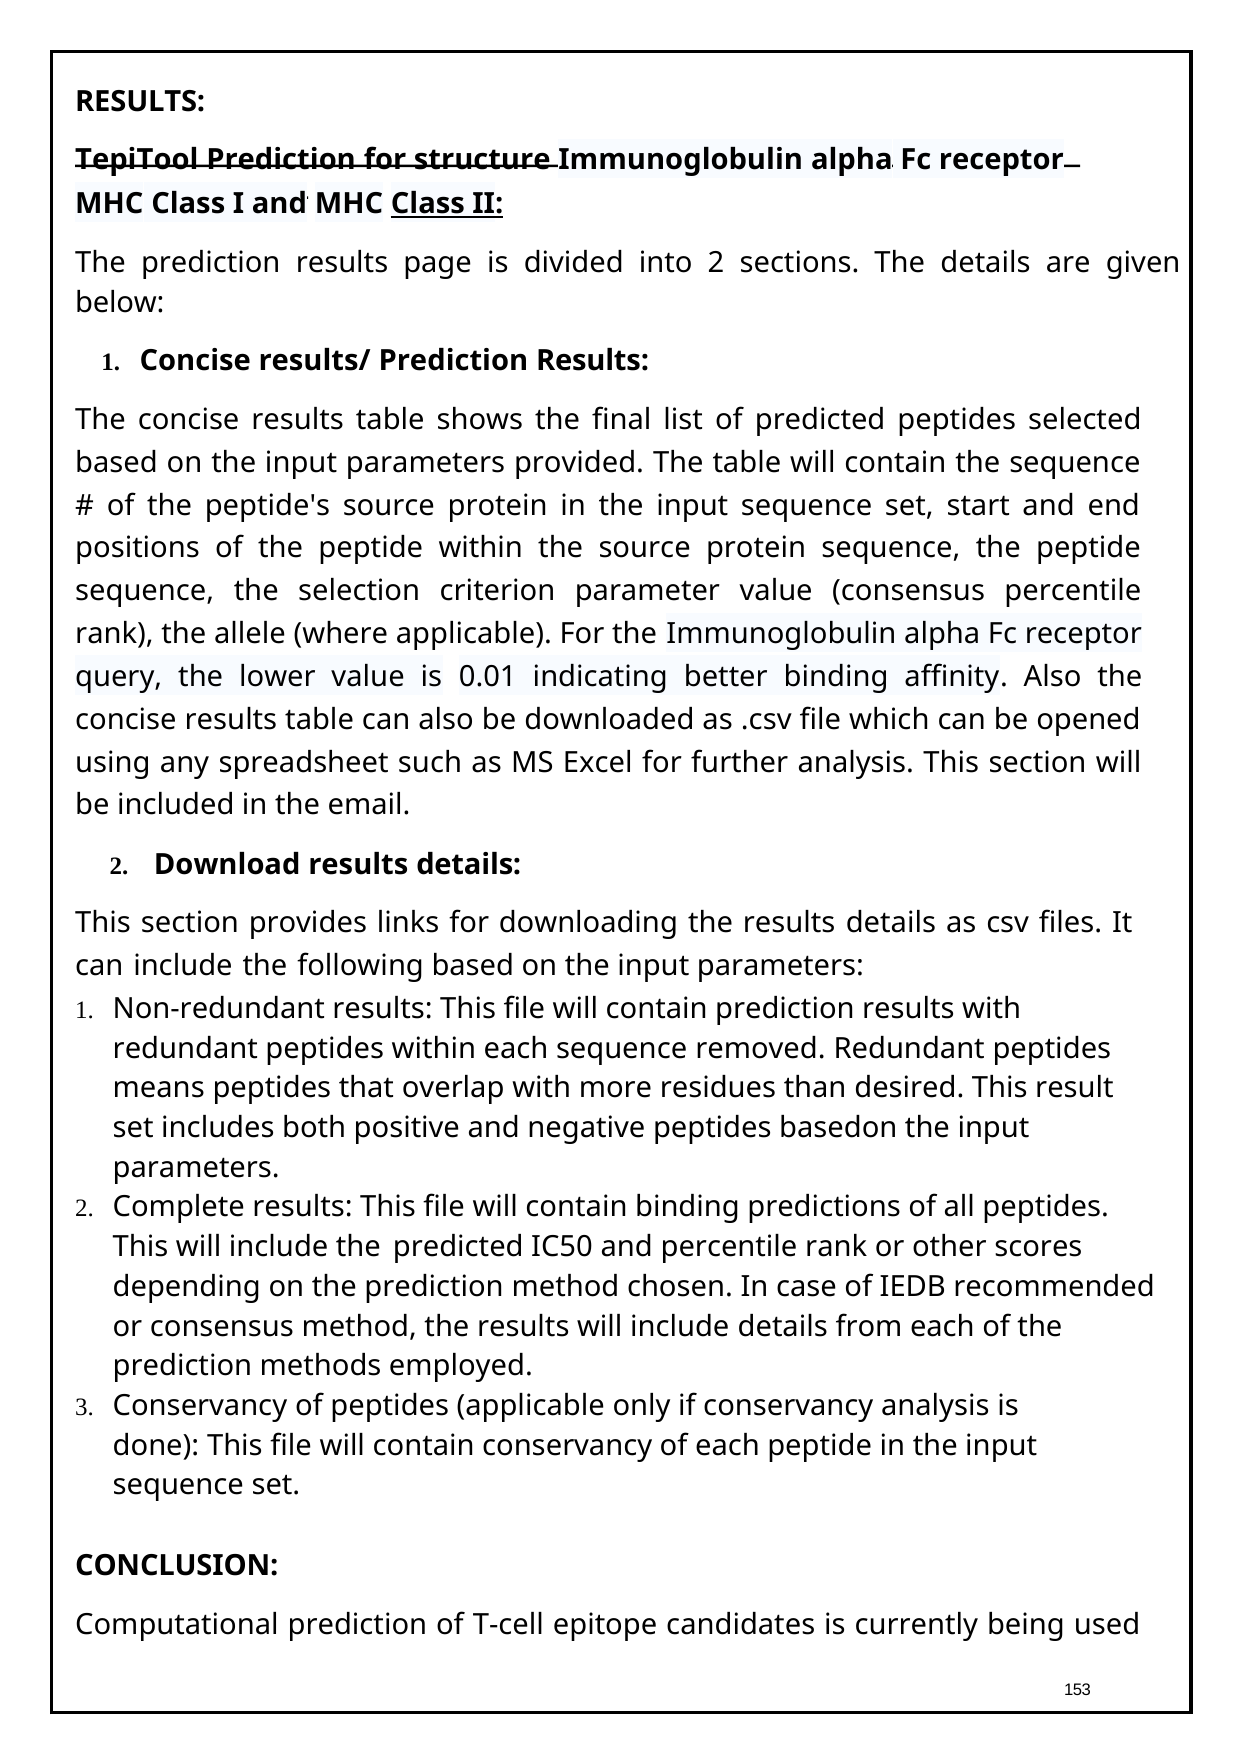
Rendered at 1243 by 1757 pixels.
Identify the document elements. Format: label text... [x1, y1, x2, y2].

list Download results details: [109, 843, 1180, 883]
list Concise results/ Prediction Results: [101, 340, 1180, 379]
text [75, 1603, 1142, 1643]
text The prediction results page is divided into 2 sections. The details are given below: [75, 242, 1180, 321]
text TepiTool Prediction for structure Immunoglobulin alpha Fc receptor MHC Class I and MHC Class II: [75, 139, 1086, 222]
list Non-redundant results: This file will contain prediction results with redundant peptides within each sequence removed. Redundant peptides means peptides that overlap with more residues than desired. This result set includes both positive and negative peptides basedon the input parameters. [75, 987, 1124, 1186]
subtitle CONCLUSION: [75, 1544, 1180, 1584]
text The concise results table shows the final list of predicted peptides selected based on the input parameters provided. The table will contain the sequence # of the peptide's source protein in the input sequence set, start and end positions of the peptide within the source protein sequence, the peptide sequence, the selection criterion parameter value (consensus percentile rank), the allele (where applicable). For the Immunoglobulin alpha Fc receptor query, the lower value is 0.01 indicating better binding affinity. Also the concise results table can also be downloaded as .csv file which can be opened using any spreadsheet such as MS Excel for further analysis. This section will be included in the email. [75, 398, 1142, 823]
list Conservancy of peptides (applicable only if conservancy analysis is done): This file will contain conservancy of each peptide in the input sequence set. [75, 1384, 1077, 1503]
subtitle RESULTS: [75, 80, 1180, 120]
text This section provides links for downloading the results details as csv files. It can include the following based on the input parameters: [75, 902, 1180, 984]
list Complete results: This file will contain binding predictions of all peptides. This will include the predicted IC50 and percentile rank or other scores depending on the prediction method chosen. In case of IEDB recommended or consensus method, the results will include details from each of the prediction methods employed. [75, 1186, 1167, 1384]
